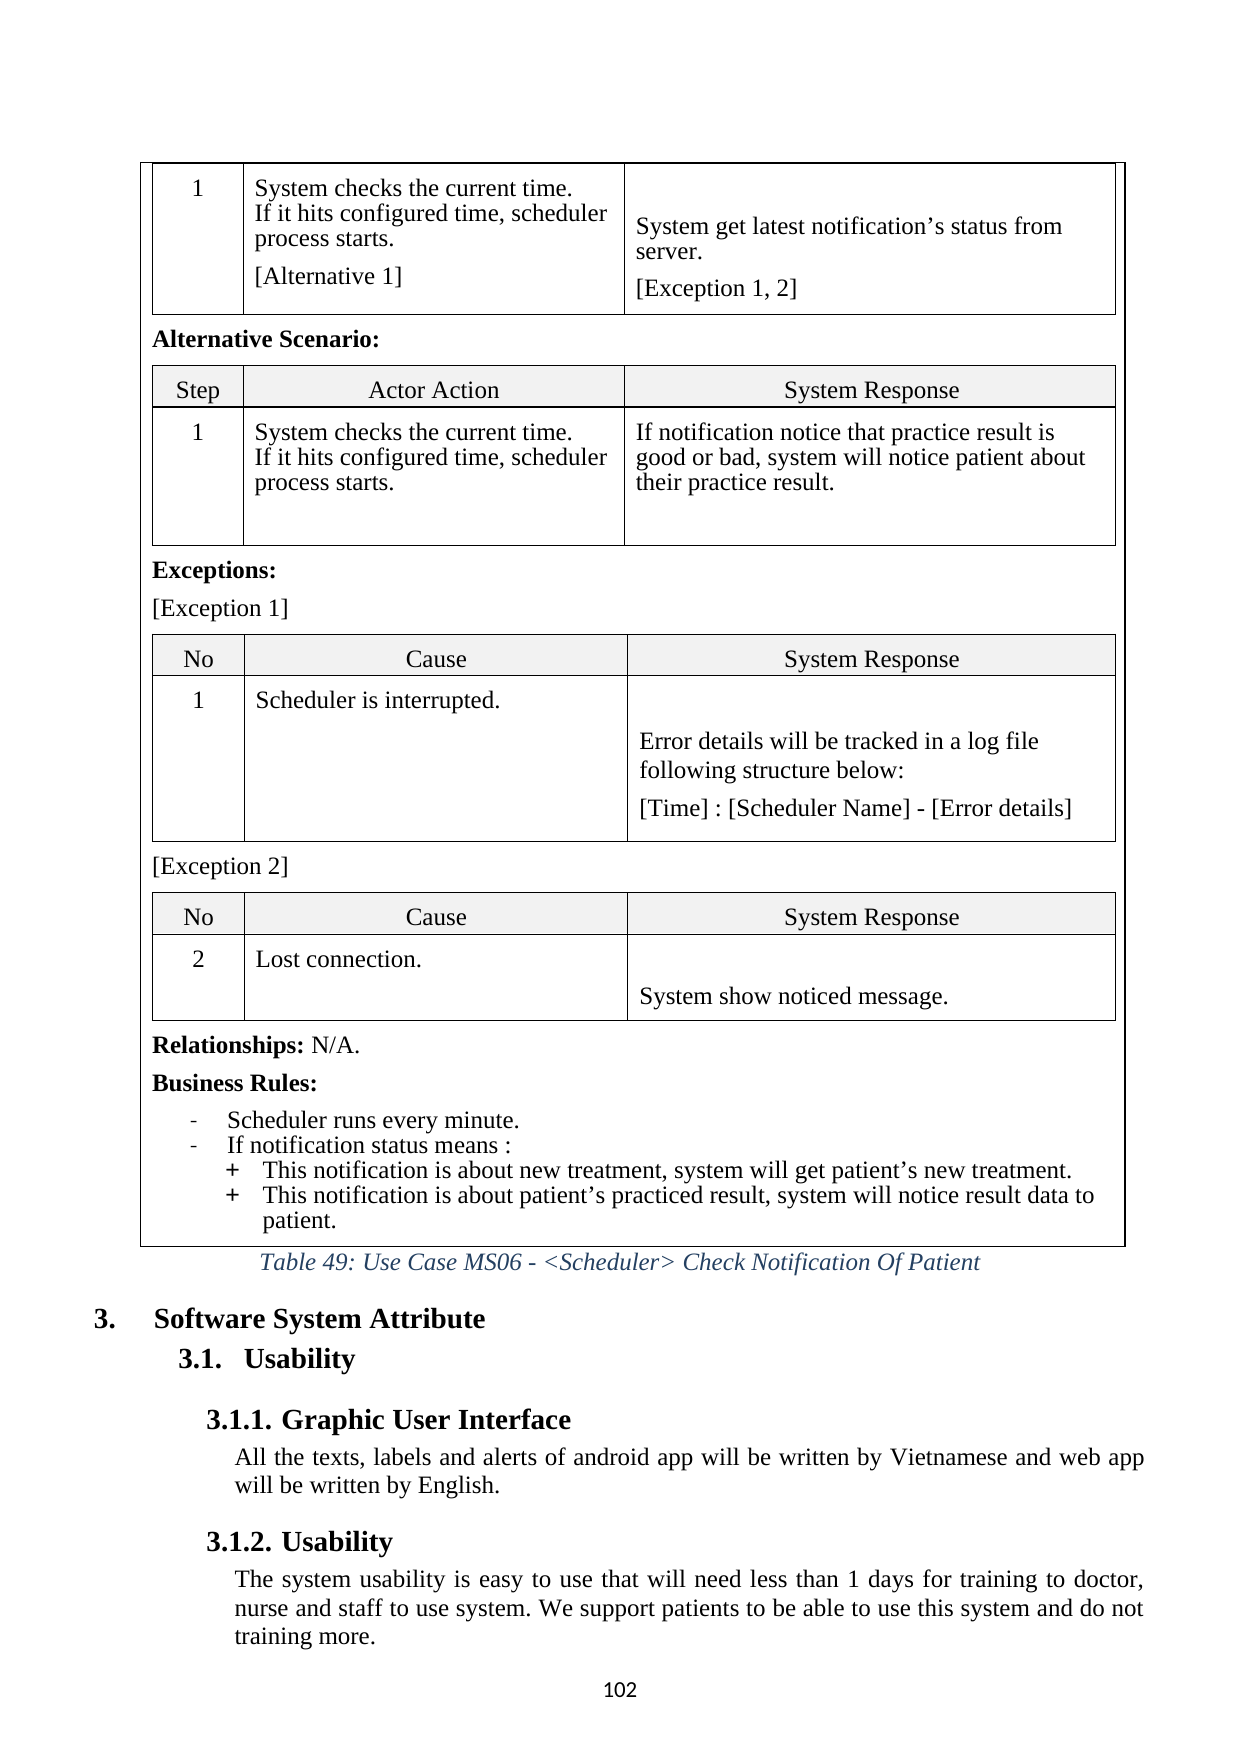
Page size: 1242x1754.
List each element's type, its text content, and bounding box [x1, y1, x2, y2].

subtitle Software System Attribute [94, 1301, 1146, 1334]
text Table 49: Use Case MS06 - <Scheduler> Check Notification Of Patient [94, 1247, 1146, 1276]
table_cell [141, 163, 1124, 1246]
subtitle Usability [169, 1341, 1146, 1374]
text The system usability is easy to use that will need less than 1 days for training to doctor, nurse and staff to use system. We support patients to be able to use this system and do not training more. [234, 1564, 1146, 1650]
subtitle Usability [206, 1524, 1146, 1558]
subtitle Graphic User Interface [206, 1402, 1146, 1435]
text All the texts, labels and alerts of android app will be written by Vietnamese and web app will be written by English. [234, 1442, 1146, 1499]
